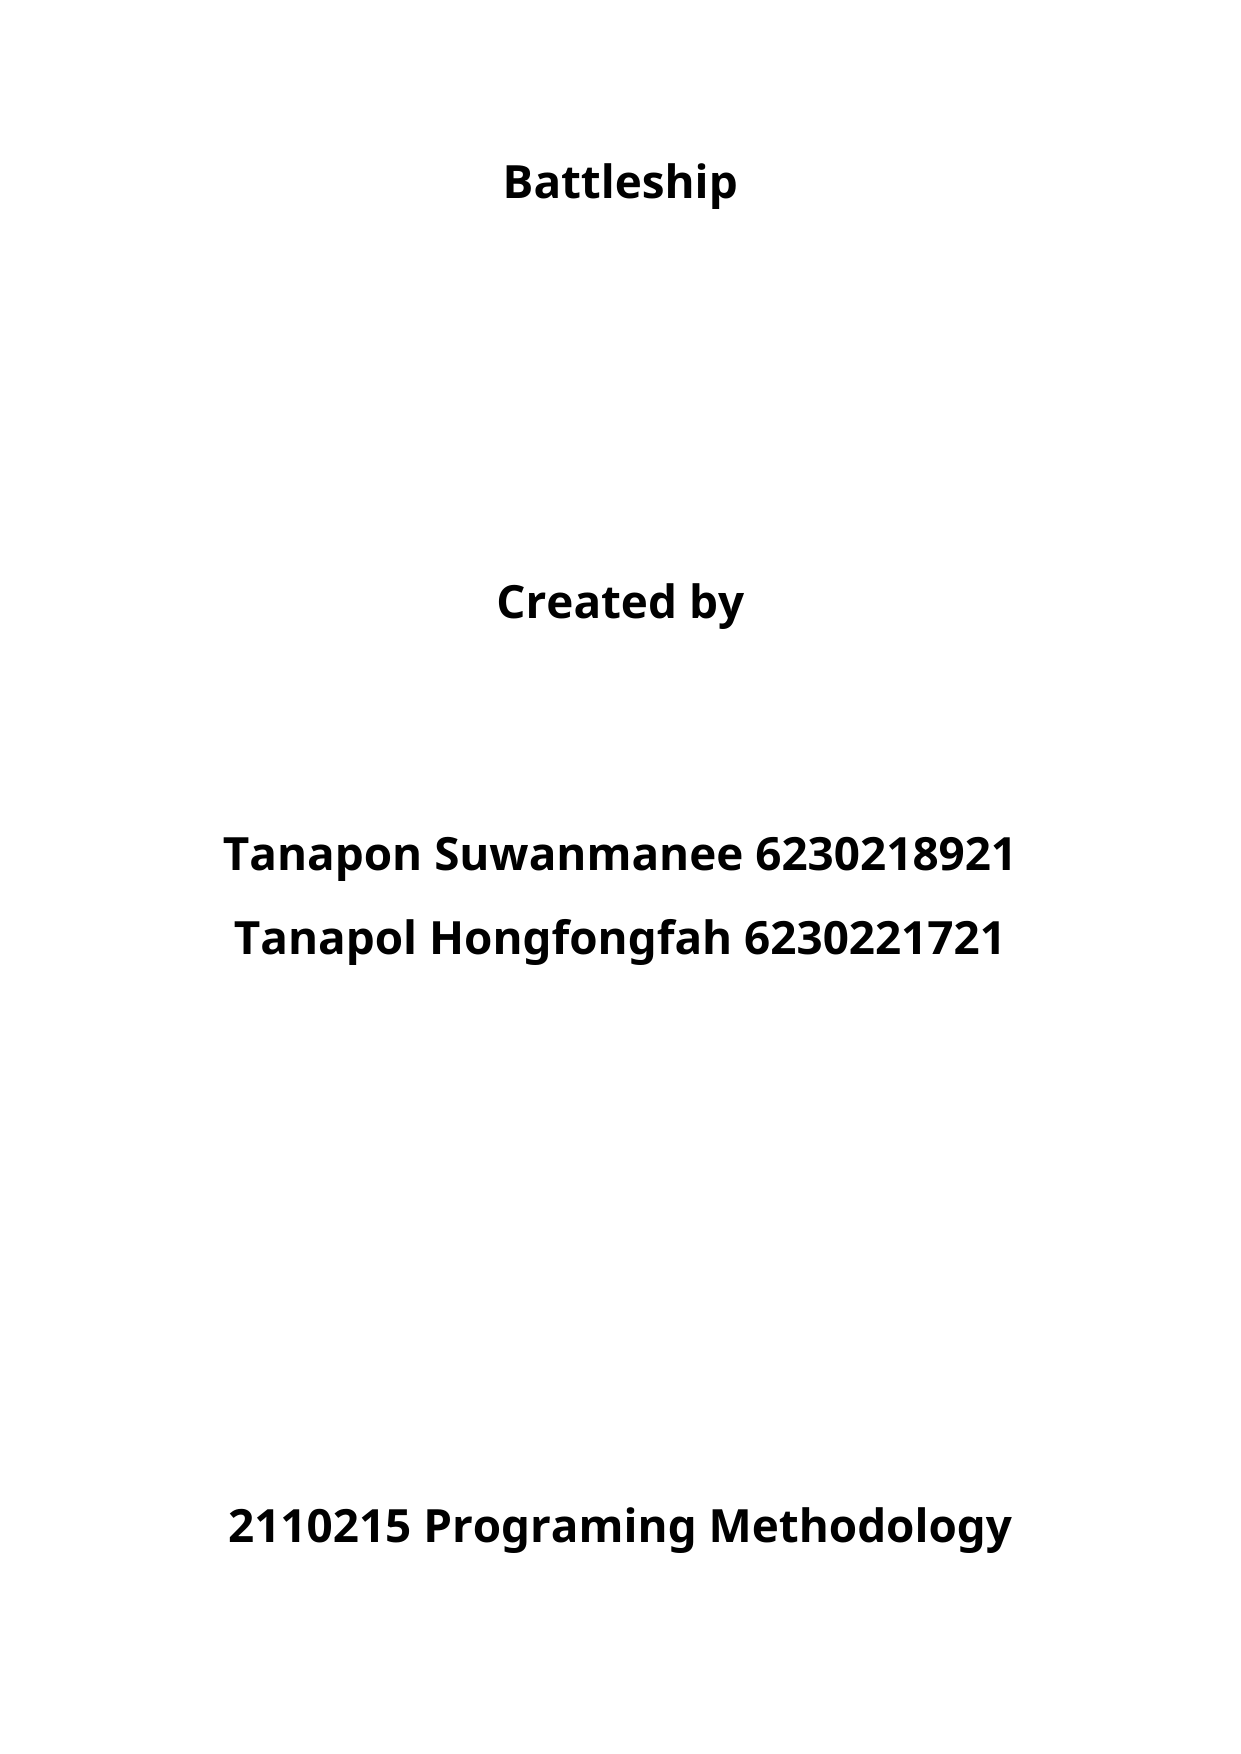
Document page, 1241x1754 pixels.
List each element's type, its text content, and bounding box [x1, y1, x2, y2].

text Tanapon Suwanmanee 6230218921 [150, 822, 1090, 884]
text Created by [150, 570, 1090, 632]
text Tanapol Hongfongfah 6230221721 [150, 906, 1090, 968]
text Battleship [150, 150, 1090, 212]
text 2110215 Programing Methodology [150, 1493, 1090, 1556]
